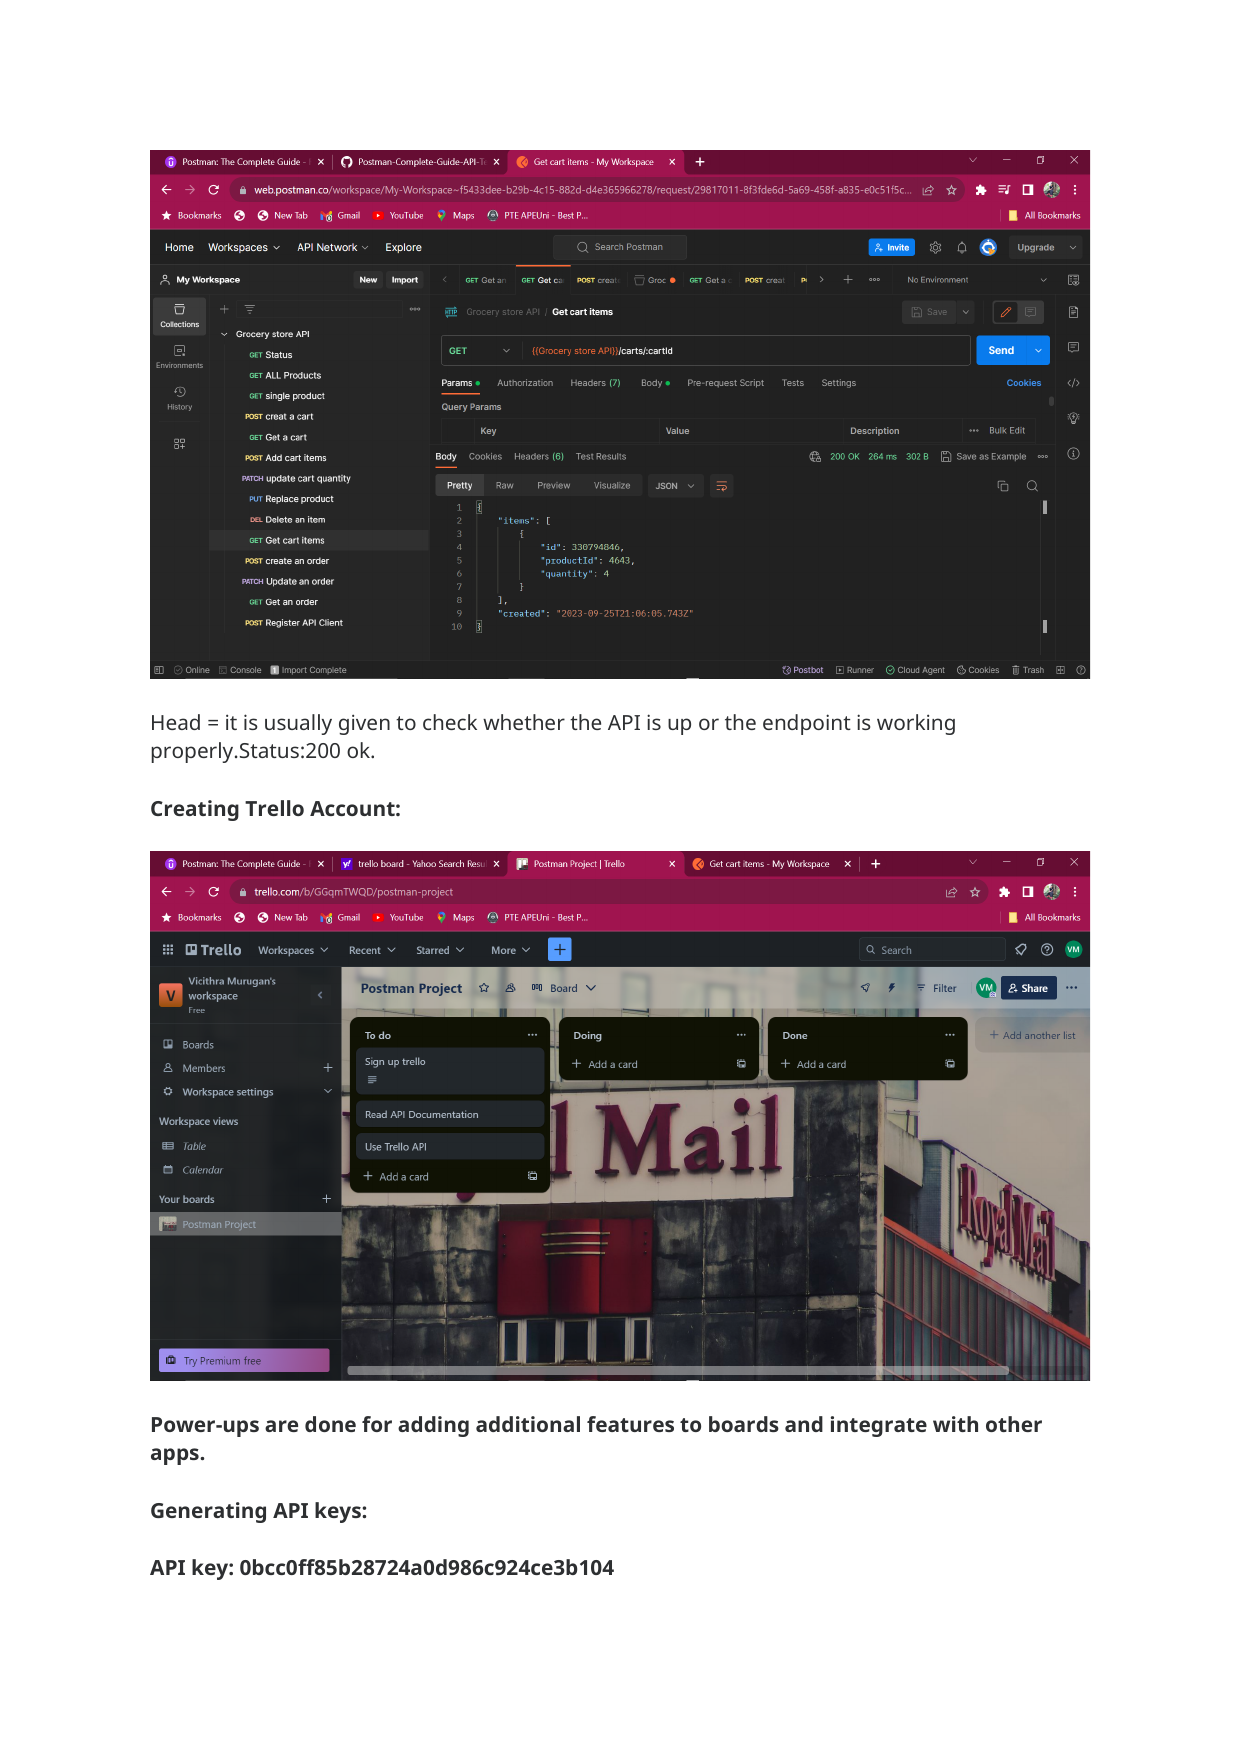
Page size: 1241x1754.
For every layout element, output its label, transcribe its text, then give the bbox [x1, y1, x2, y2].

text Generating API keys: [150, 1496, 1090, 1524]
text Creating Trello Account: [150, 794, 1090, 822]
picture [150, 150, 1091, 679]
text Power-ups are done for adding additional features to boards and integrate with other apps. [150, 1410, 1090, 1467]
text Head = it is usually given to check whether the API is up or the endpoint is working properly.Status:200 ok. [150, 708, 1090, 765]
picture [150, 851, 1091, 1381]
text API key: 0bcc0ff85b28724a0d986c924ce3b104 [150, 1553, 1090, 1582]
